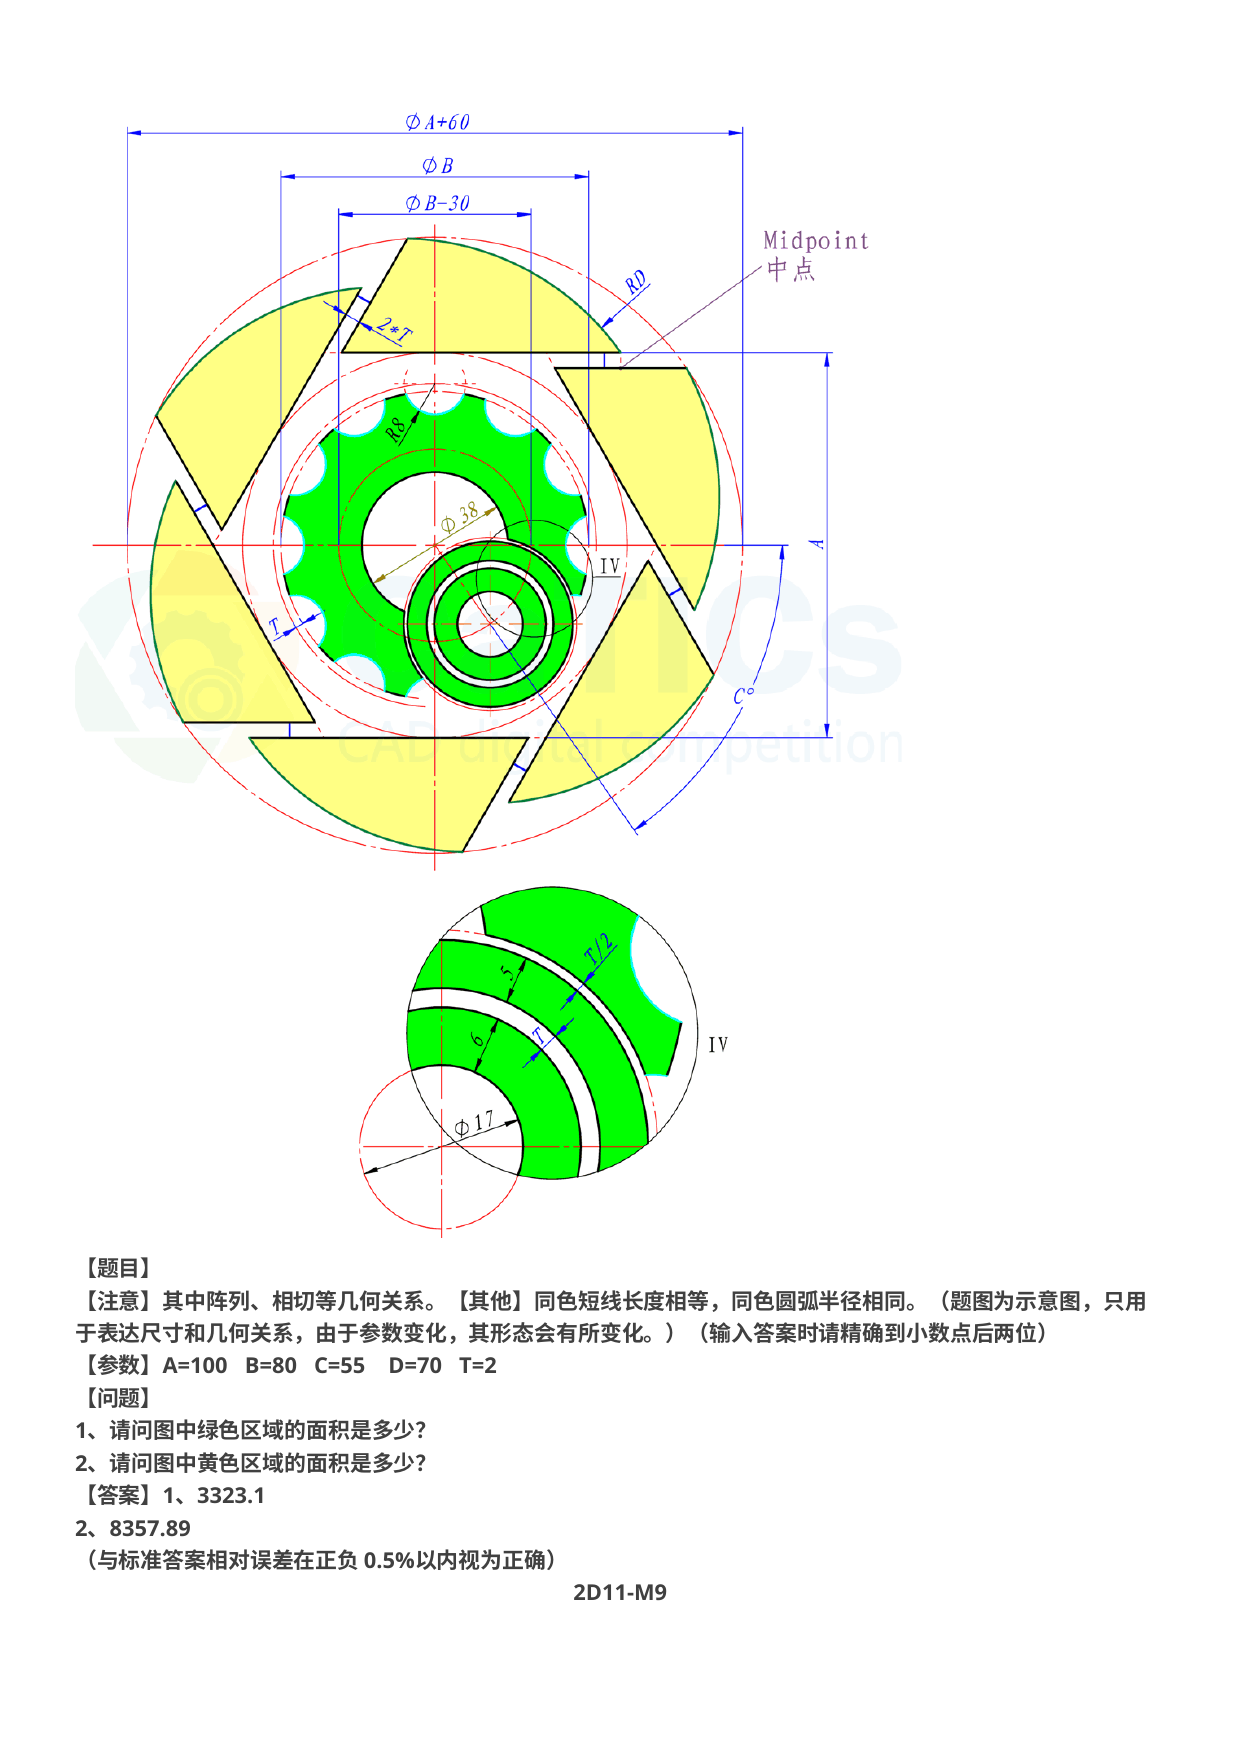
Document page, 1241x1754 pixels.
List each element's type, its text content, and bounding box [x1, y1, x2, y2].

picture [75, 94, 902, 1238]
text 【注意】其中阵列、相切等几何关系。【其他】同色短线长度相等，同色圆弧半径相同。（题图为示意图，只用于表达尺寸和几何关系，由于参数变化，其形态会有所变化。）（输入答案时请精确到小数点后两位） [75, 1283, 1165, 1348]
text 2、请问图中黄色区域的面积是多少？ [75, 1446, 1165, 1478]
text 2D11-M9 [75, 1576, 1165, 1608]
text 2、8357.89 [75, 1511, 1165, 1543]
text 【题目】 [75, 1251, 1165, 1283]
text 1、请问图中绿色区域的面积是多少？ [75, 1413, 1165, 1446]
text 【参数】A=100 B=80 C=55 D=70 T=2 [75, 1348, 1165, 1381]
text 【问题】 [75, 1381, 1165, 1413]
text 【答案】1、3323.1 [75, 1478, 1165, 1511]
text （与标准答案相对误差在正负0.5%以内视为正确） [75, 1543, 1165, 1576]
